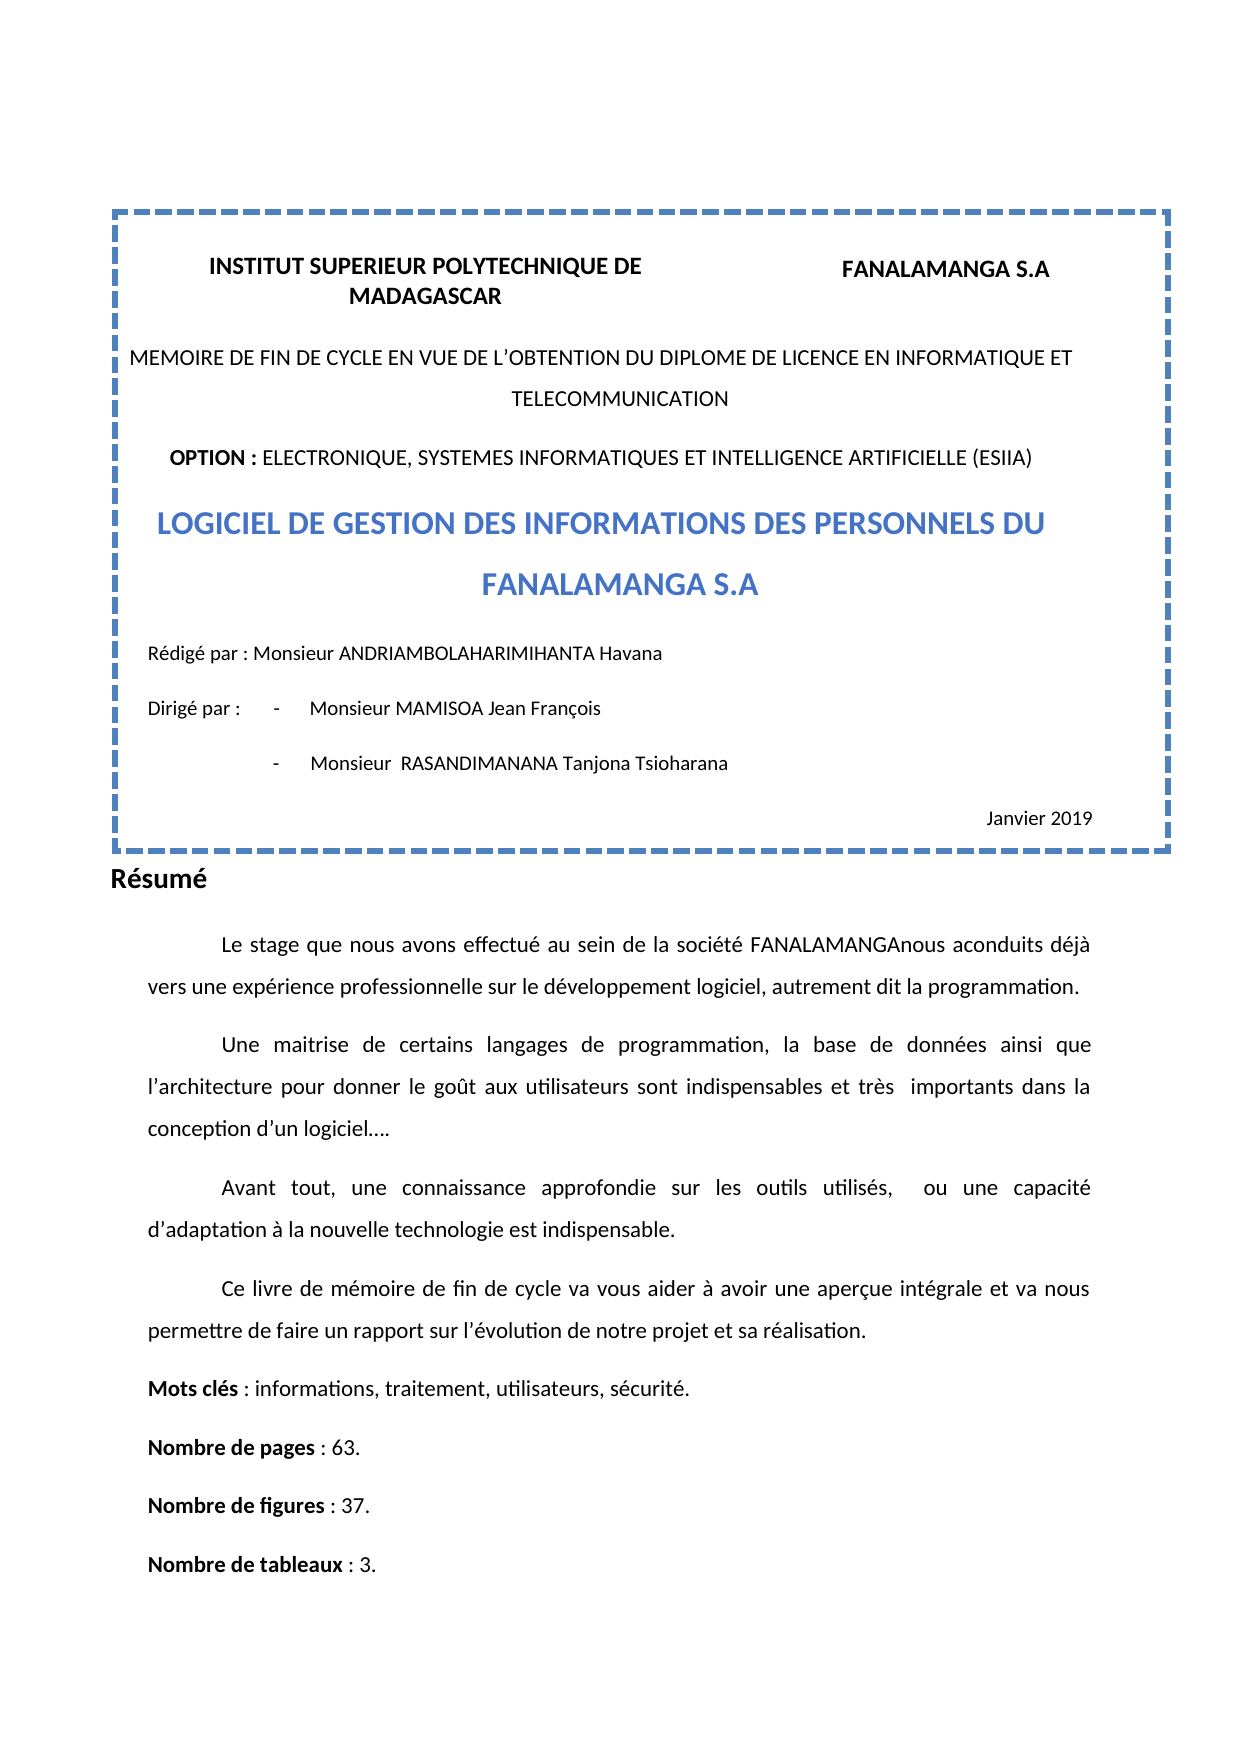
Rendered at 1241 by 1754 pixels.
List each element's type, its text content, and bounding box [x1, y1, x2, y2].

text LOGICIEL DE GESTION DES INFORMATIONS DES PERSONNELS DU FANALAMANGA S.A [110, 502, 1093, 604]
text Ce livre de mémoire de fin de cycle va vous aider à avoir une aperçue intégrale et va nous permettre de faire un rapport sur l’évolution de notre projet et sa réalisation. [148, 1274, 1093, 1344]
text Rédigé par : Monsieur ANDRIAMBOLAHARIMIHANTA Havana [110, 641, 1093, 666]
text Une maitrise de certains langages de programmation, la base de données ainsi que l’architecture pour donner le goût aux utilisateurs sont indispensables et très importants dans la conception d’un logiciel…. [148, 1031, 1093, 1142]
text Dirigé par : - Monsieur MAMISOA Jean François [110, 695, 1093, 721]
text Avant tout, une connaissance approfondie sur les outils utilisés, ou une capacité d’adaptation à la nouvelle technologie est indispensable. [148, 1173, 1093, 1243]
text Nombre de pages : 63. [110, 1433, 1093, 1461]
text Nombre de tableaux : 3. [110, 1550, 1093, 1578]
text MEMOIRE DE FIN DE CYCLE EN VUE DE L’OBTENTION DU DIPLOME DE LICENCE EN INFORMATIQUE ET TELECOMMUNICATION [110, 343, 1093, 413]
text Janvier 2019 [848, 805, 1093, 830]
text Résumé [110, 860, 1093, 895]
text OPTION : ELECTRONIQUE, SYSTEMES INFORMATIQUES ET INTELLIGENCE ARTIFICIELLE (ESIIA) [110, 443, 1093, 471]
text Nombre de figures : 37. [110, 1492, 1093, 1520]
text Mots clés : informations, traitement, utilisateurs, sécurité. [110, 1374, 1093, 1402]
text Le stage que nous avons effectué au sein de la société FANALAMANGAnous aconduits déjà vers une expérience professionnelle sur le développement logiciel, autrement dit la programmation. [148, 930, 1093, 1000]
list Monsieur RASANDIMANANA Tanjona Tsioharana [273, 750, 1093, 776]
